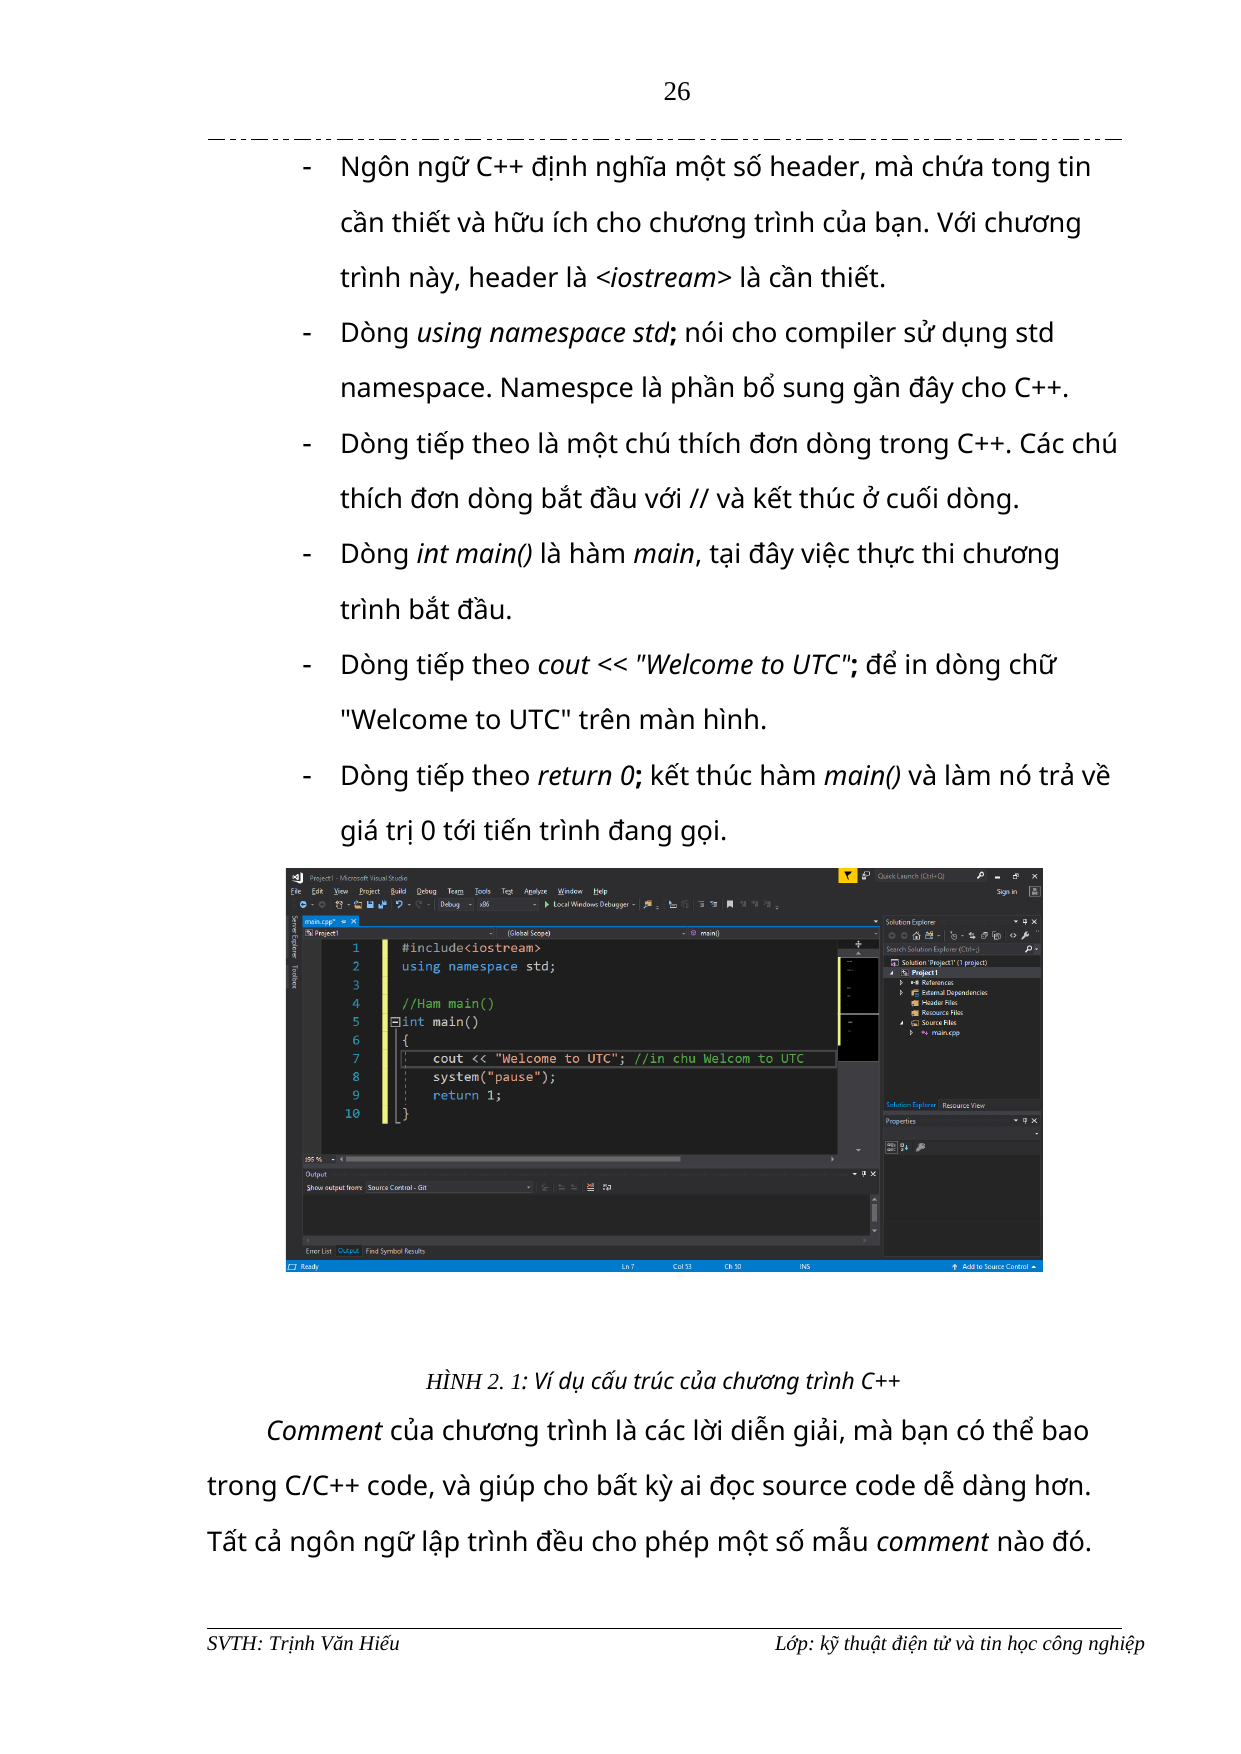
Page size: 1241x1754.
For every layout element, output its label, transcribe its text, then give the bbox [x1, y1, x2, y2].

list Dòng tiếp theo là một chú thích đơn dòng trong C++. Các chú thích đơn dòng bắt đầu với // và kết thúc ở cuối dòng. [302, 424, 1122, 516]
picture [285, 868, 1043, 1272]
list Dòng tiếp theo cout << "Welcome to UTC"; để in dòng chữ "Welcome to UTC" trên màn hình. [302, 646, 1122, 738]
text HÌNH 2. 1: Ví dụ cấu trúc của chương trình C++ [207, 1364, 1122, 1396]
list Ngôn ngữ C++ định nghĩa một số header, mà chứa tong tin cần thiết và hữu ích cho chương trình của bạn. Với chương trình này, header là <iostream> là cần thiết. [302, 148, 1122, 295]
list Dòng tiếp theo return 0; kết thúc hàm main() và làm nó trả về giá trị 0 tới tiến trình đang gọi. [302, 756, 1122, 848]
list Dòng int main() là hàm main, tại đây việc thực thi chương trình bắt đầu. [302, 535, 1122, 627]
list Comment của chương trình là các lời diễn giải, mà bạn có thể bao trong C/C++ code, và giúp cho bất kỳ ai đọc source code dễ dàng hơn. Tất cả ngôn ngữ lập trình đều cho phép một số mẫu comment nào đó. [207, 1411, 1122, 1559]
list Dòng using namespace std; nói cho compiler sử dụng std namespace. Namespce là phần bổ sung gần đây cho C++. [302, 314, 1122, 406]
